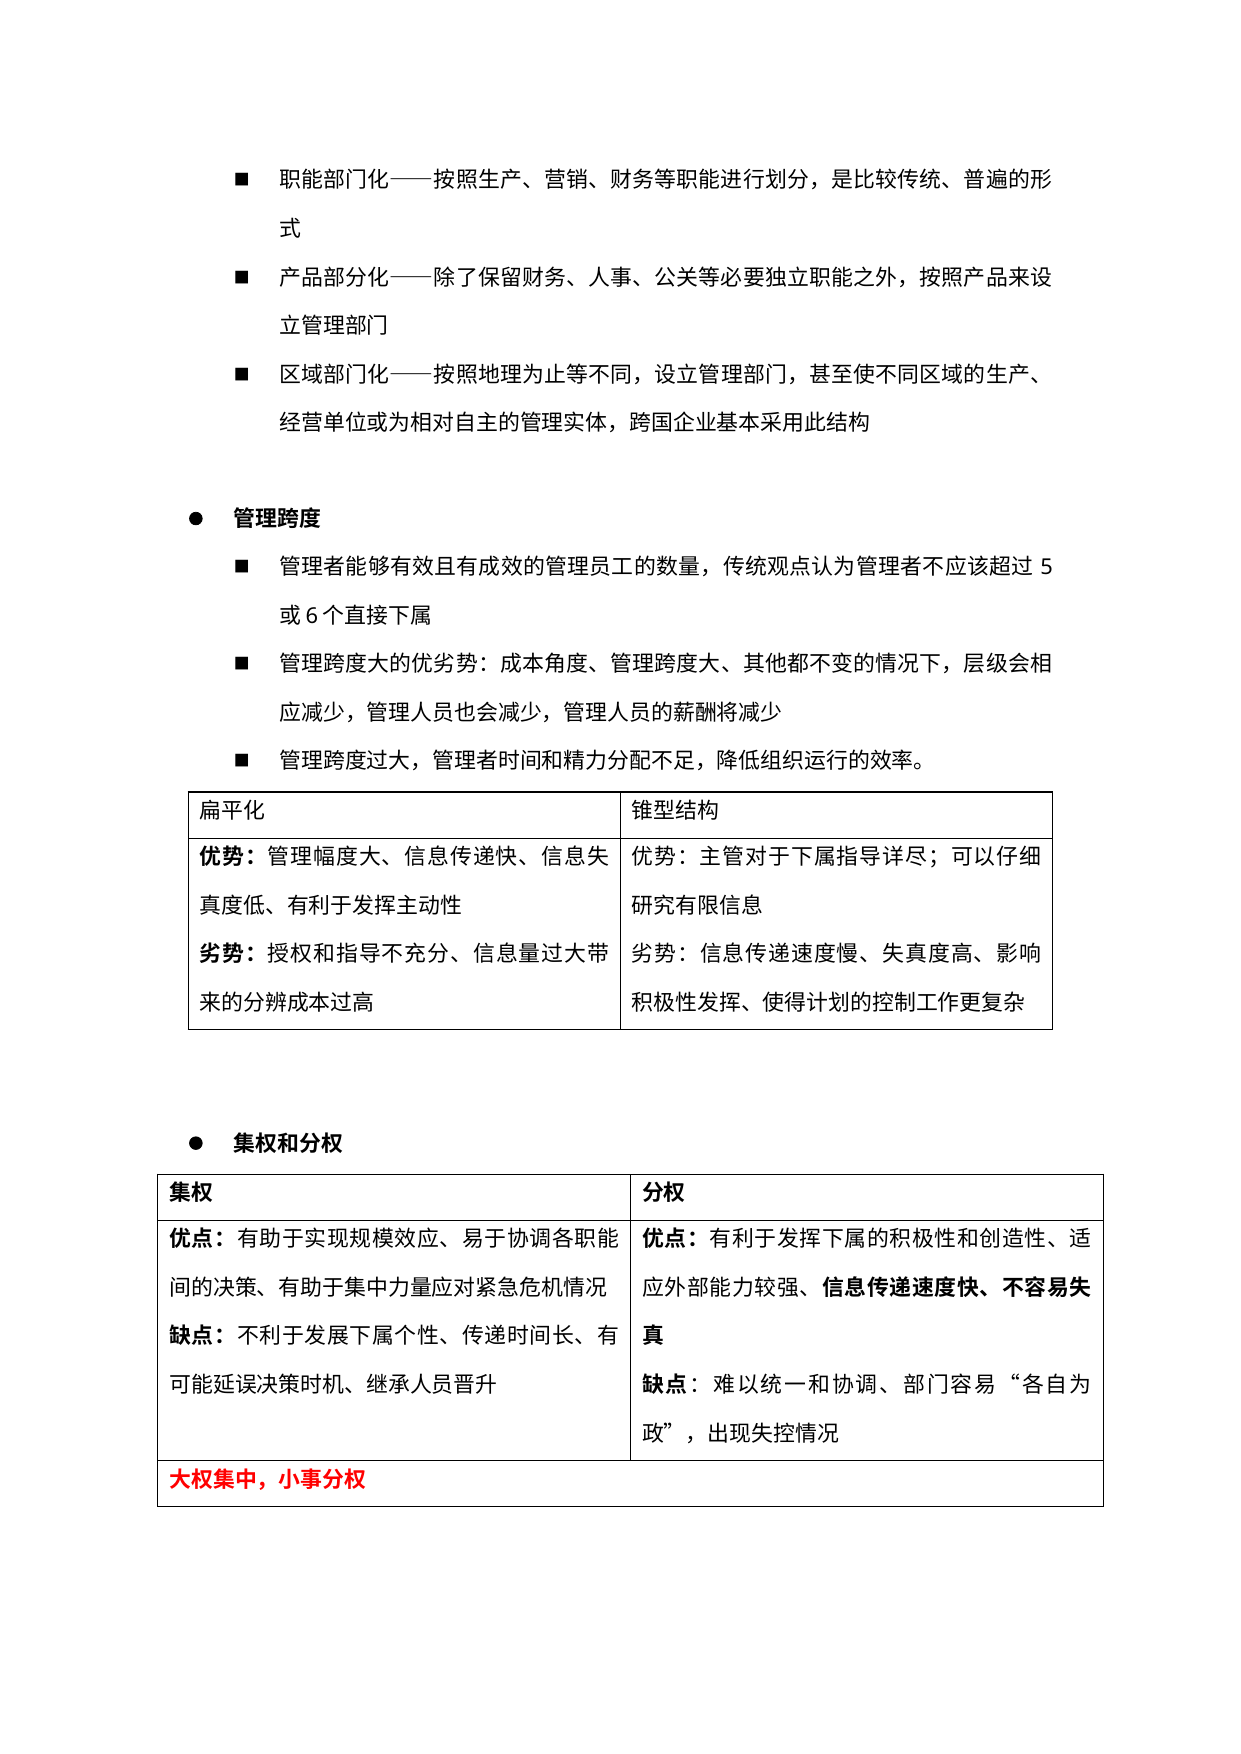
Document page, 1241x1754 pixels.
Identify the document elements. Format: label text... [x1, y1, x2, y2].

table_header 分权 [631, 1175, 1103, 1219]
table_cell 大权集中，小事分权 [158, 1461, 1103, 1506]
list 管理者能够有效且有成效的管理员工的数量，传统观点认为管理者不应该超过5或6个直接下属 [233, 549, 1053, 630]
table_cell 优势：主管对于下属指导详尽；可以仔细研究有限信息 劣势：信息传递速度慢、失真度高、影响积极性发挥、使得计划的控制工作更复杂 [621, 839, 1052, 1029]
list 集权和分权 [187, 1125, 1053, 1158]
list 产品部分化——除了保留财务、人事、公关等必要独立职能之外，按照产品来设立管理部门 [233, 259, 1053, 340]
list 职能部门化——按照生产、营销、财务等职能进行划分，是比较传统、普遍的形式 [233, 162, 1053, 243]
table_header 扁平化 [189, 793, 620, 837]
table_header 锥型结构 [621, 793, 1052, 837]
table_header 集权 [158, 1175, 630, 1219]
table_cell 优点：有利于发挥下属的积极性和创造性、适应外部能力较强、信息传递速度快、不容易失真 缺点：难以统一和协调、部门容易“各自为政”，出现失控情况 [631, 1221, 1103, 1460]
list 管理跨度 [187, 501, 1053, 533]
table_cell 优点：有助于实现规模效应、易于协调各职能间的决策、有助于集中力量应对紧急危机情况 缺点：不利于发展下属个性、传递时间长、有可能延误决策时机、继承人员晋升 [158, 1221, 630, 1460]
list 区域部门化——按照地理为止等不同，设立管理部门，甚至使不同区域的生产、经营单位或为相对自主的管理实体，跨国企业基本采用此结构 [233, 356, 1053, 437]
table_cell 优势：管理幅度大、信息传递快、信息失真度低、有利于发挥主动性 劣势：授权和指导不充分、信息量过大带来的分辨成本过高 [189, 839, 620, 1029]
list 管理跨度过大，管理者时间和精力分配不足，降低组织运行的效率。 [233, 743, 1053, 776]
list 管理跨度大的优劣势：成本角度、管理跨度大、其他都不变的情况下，层级会相应减少，管理人员也会减少，管理人员的薪酬将减少 [233, 646, 1053, 727]
